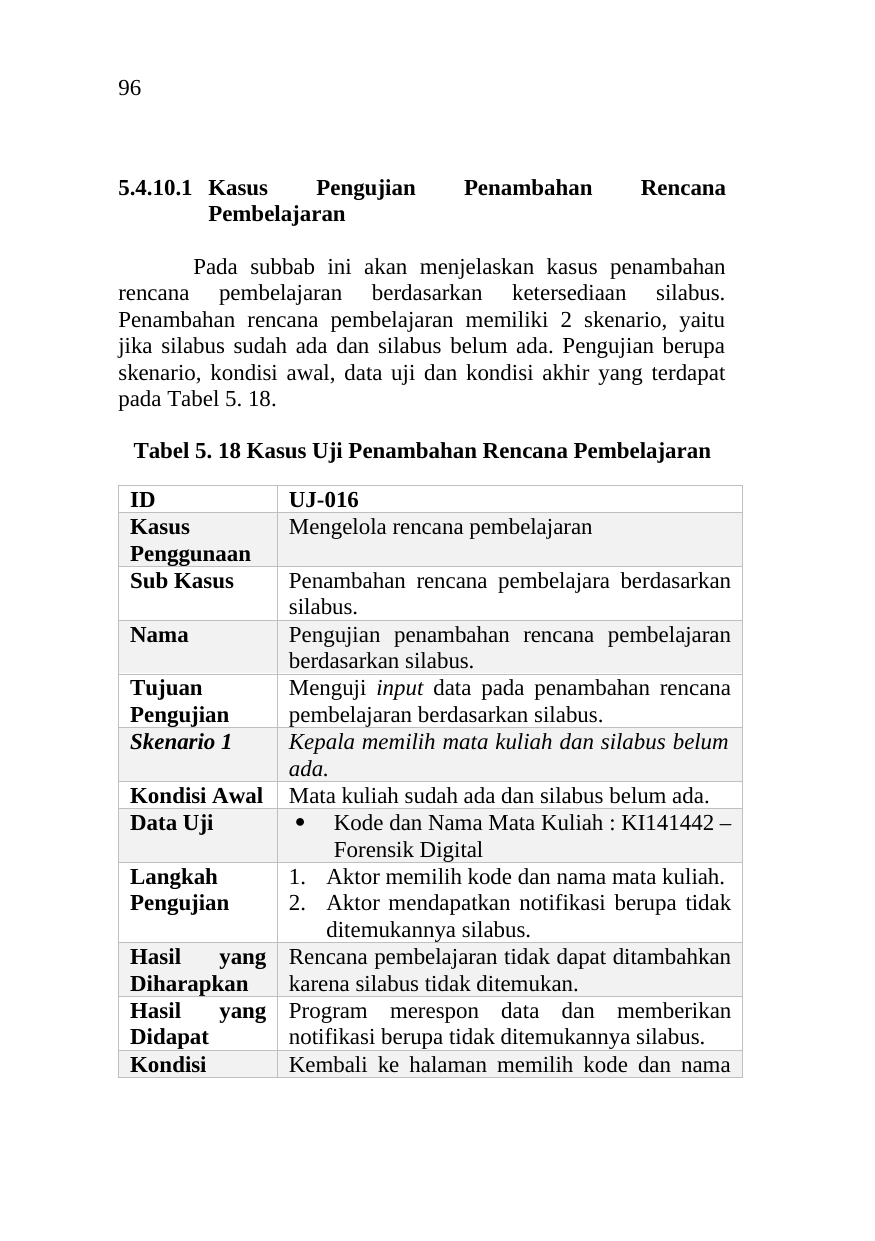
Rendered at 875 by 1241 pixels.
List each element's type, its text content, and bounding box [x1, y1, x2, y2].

table_cell Pengujian penambahan rencana pembelajaran berdasarkan silabus. [278, 621, 742, 673]
table_cell Mata kuliah sudah ada dan silabus belum ada. [278, 782, 742, 808]
table_cell Hasil yang Diharapkan [119, 943, 277, 996]
table_cell Penambahan rencana pembelajara berdasarkan silabus. [278, 567, 742, 620]
table_cell Hasil yang Didapat [119, 997, 277, 1050]
table_cell Sub Kasus [119, 567, 277, 620]
table_cell Kembali ke halaman memilih kode dan nama mata kuliah. [278, 1051, 742, 1077]
table_cell Kondisi Akhir [119, 1051, 277, 1077]
table_cell Tujuan Pengujian [119, 675, 277, 727]
table_cell Program merespon data dan memberikan notifikasi berupa tidak ditemukannya silabus. [278, 997, 742, 1050]
table_header ID [119, 486, 277, 512]
table_cell Kasus Penggunaan [119, 513, 277, 566]
table_cell Aktor memilih kode dan nama mata kuliah. Aktor mendapatkan notifikasi berupa tidak ditemukannya silabus. [278, 863, 742, 942]
table_cell Kepala memilih mata kuliah dan silabus belum ada. [278, 728, 742, 781]
table_cell Skenario 1 [119, 728, 277, 781]
text Tabel 5. 18 Kasus Uji Penambahan Rencana Pembelajaran [118, 438, 726, 464]
table_cell Langkah Pengujian [119, 863, 277, 942]
table_cell Rencana pembelajaran tidak dapat ditambahkan karena silabus tidak ditemukan. [278, 943, 742, 996]
table_header UJ-016 [278, 486, 742, 512]
table_cell Kondisi Awal [119, 782, 277, 808]
table_cell Data Uji [119, 809, 277, 862]
subtitle Kasus Pengujian Penambahan Rencana Pembelajaran [118, 174, 726, 227]
table_cell Menguji input data pada penambahan rencana pembelajaran berdasarkan silabus. [278, 675, 742, 727]
table_cell Nama [119, 621, 277, 673]
table_cell Kode dan Nama Mata Kuliah : KI141442 – Forensik Digital [278, 809, 742, 862]
table_cell Mengelola rencana pembelajaran [278, 513, 742, 566]
text Pada subbab ini akan menjelaskan kasus penambahan rencana pembelajaran berdasarkan ketersediaan silabus. Penambahan rencana pembelajaran memiliki 2 skenario, yaitu jika silabus sudah ada dan silabus belum ada. Pengujian berupa skenario, kondisi awal, data uji dan kondisi akhir yang terdapat pada Tabel 5. 18. [118, 253, 726, 411]
